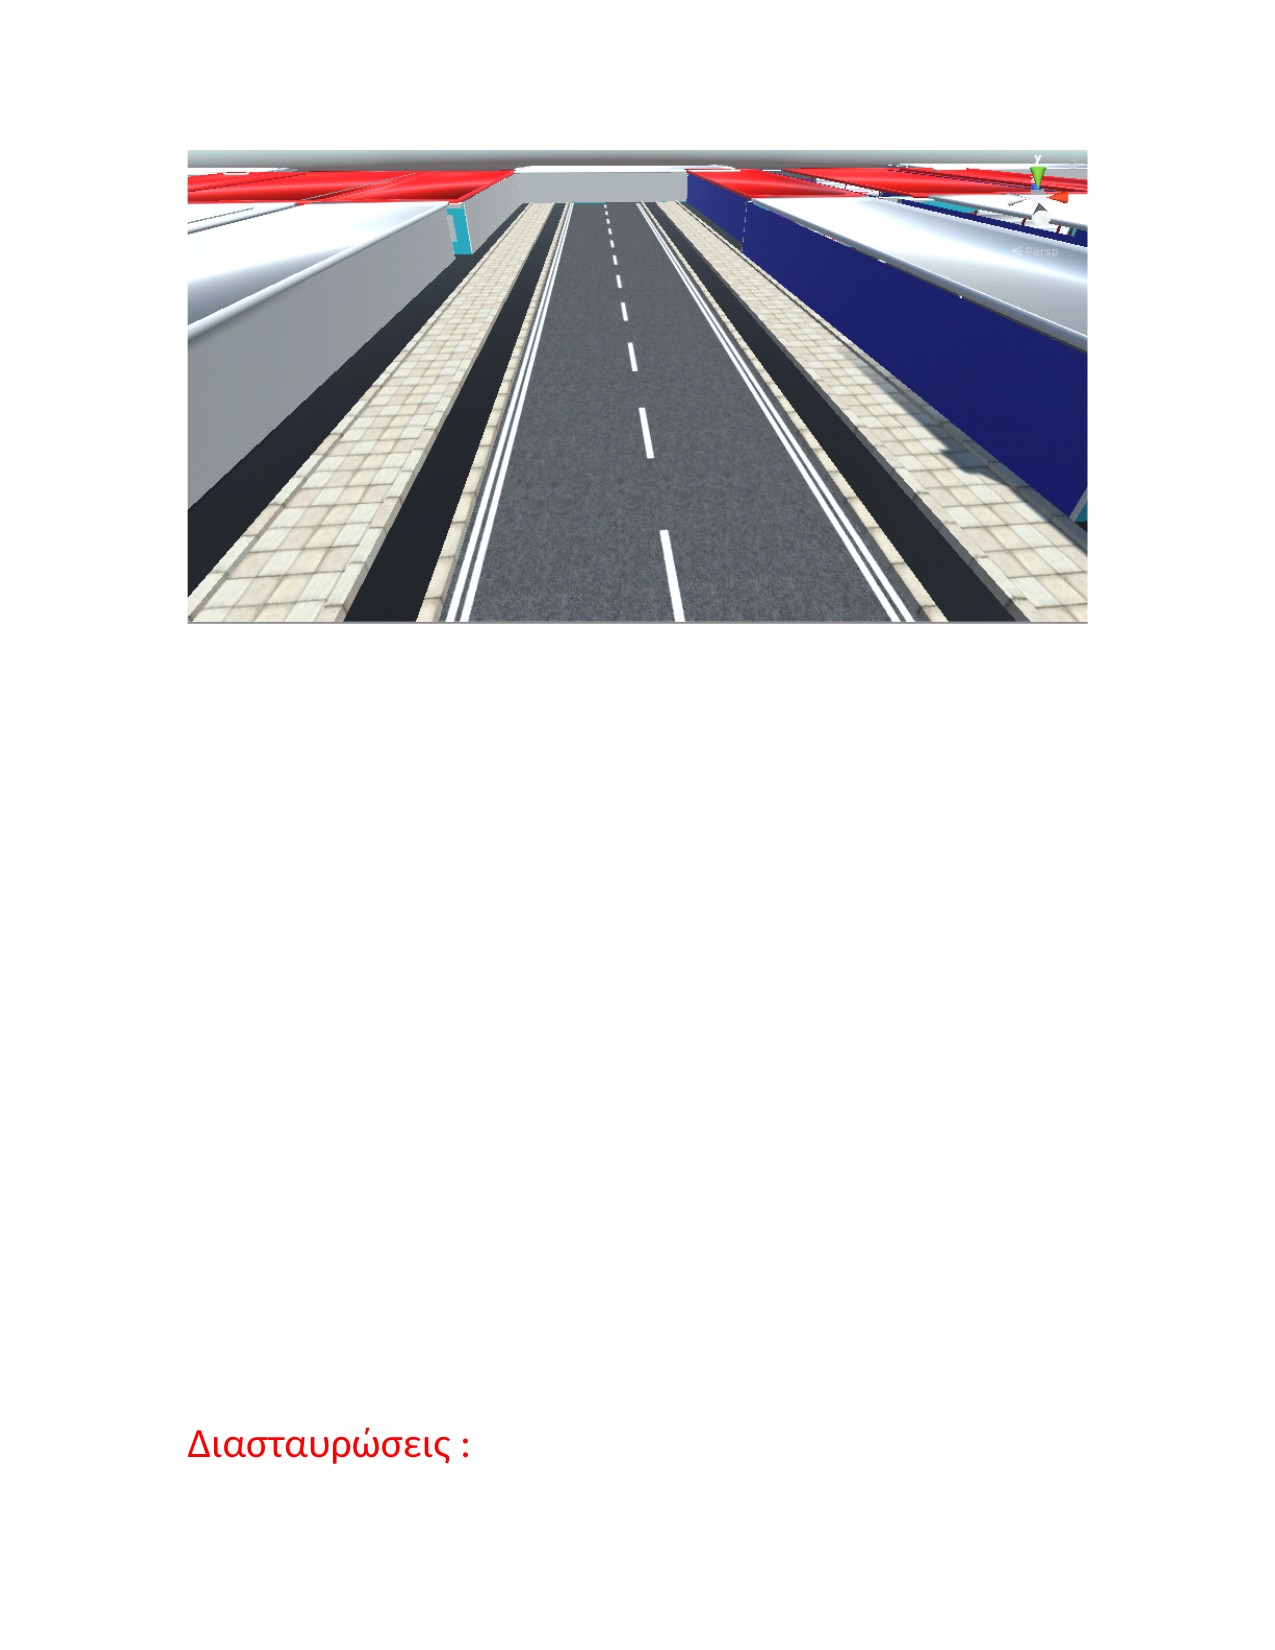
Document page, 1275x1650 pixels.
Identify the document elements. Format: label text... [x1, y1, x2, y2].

text Διασταυρώσεις : [150, 1417, 1125, 1468]
picture [187, 150, 1088, 624]
